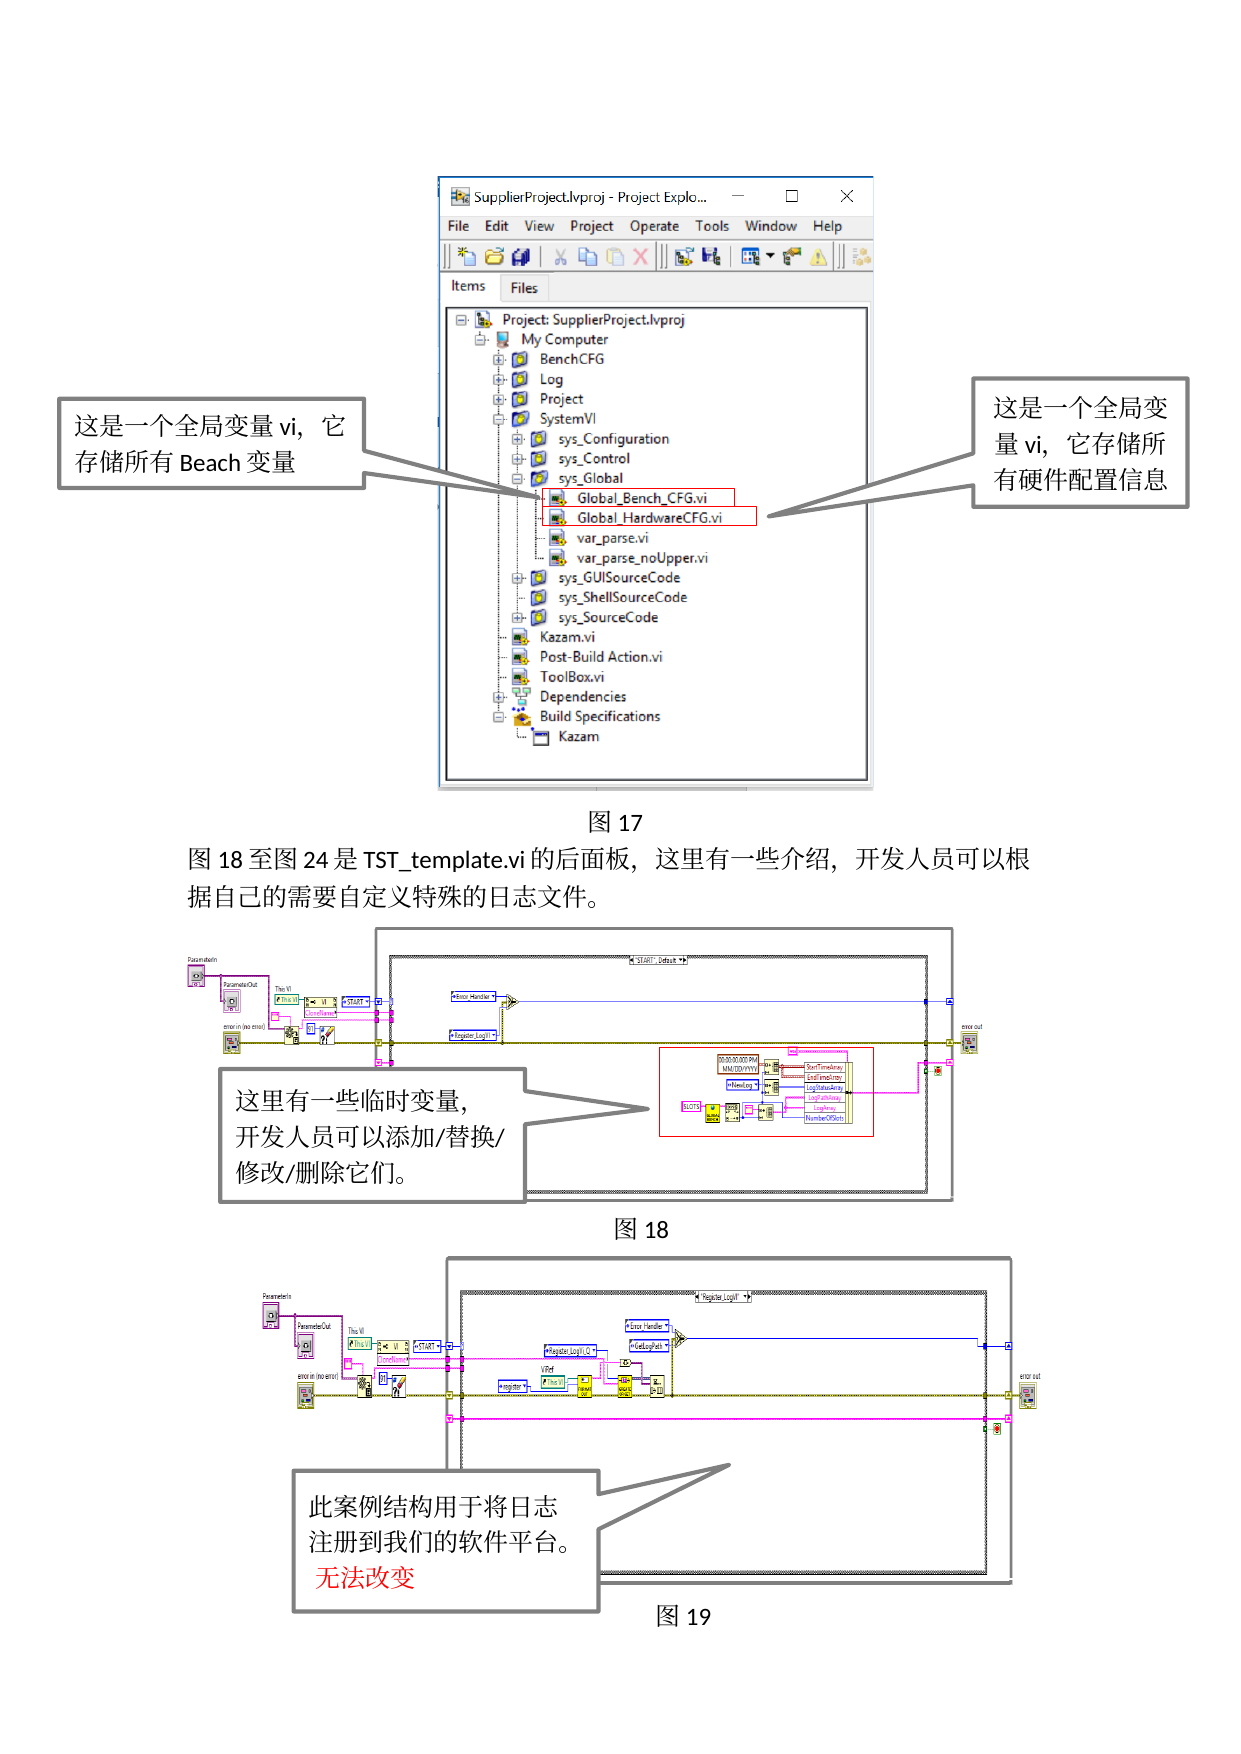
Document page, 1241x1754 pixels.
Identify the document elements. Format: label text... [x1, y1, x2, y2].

picture [262, 1256, 1041, 1585]
picture [437, 176, 874, 791]
text 图17 [537, 802, 1053, 839]
picture [187, 927, 983, 1202]
